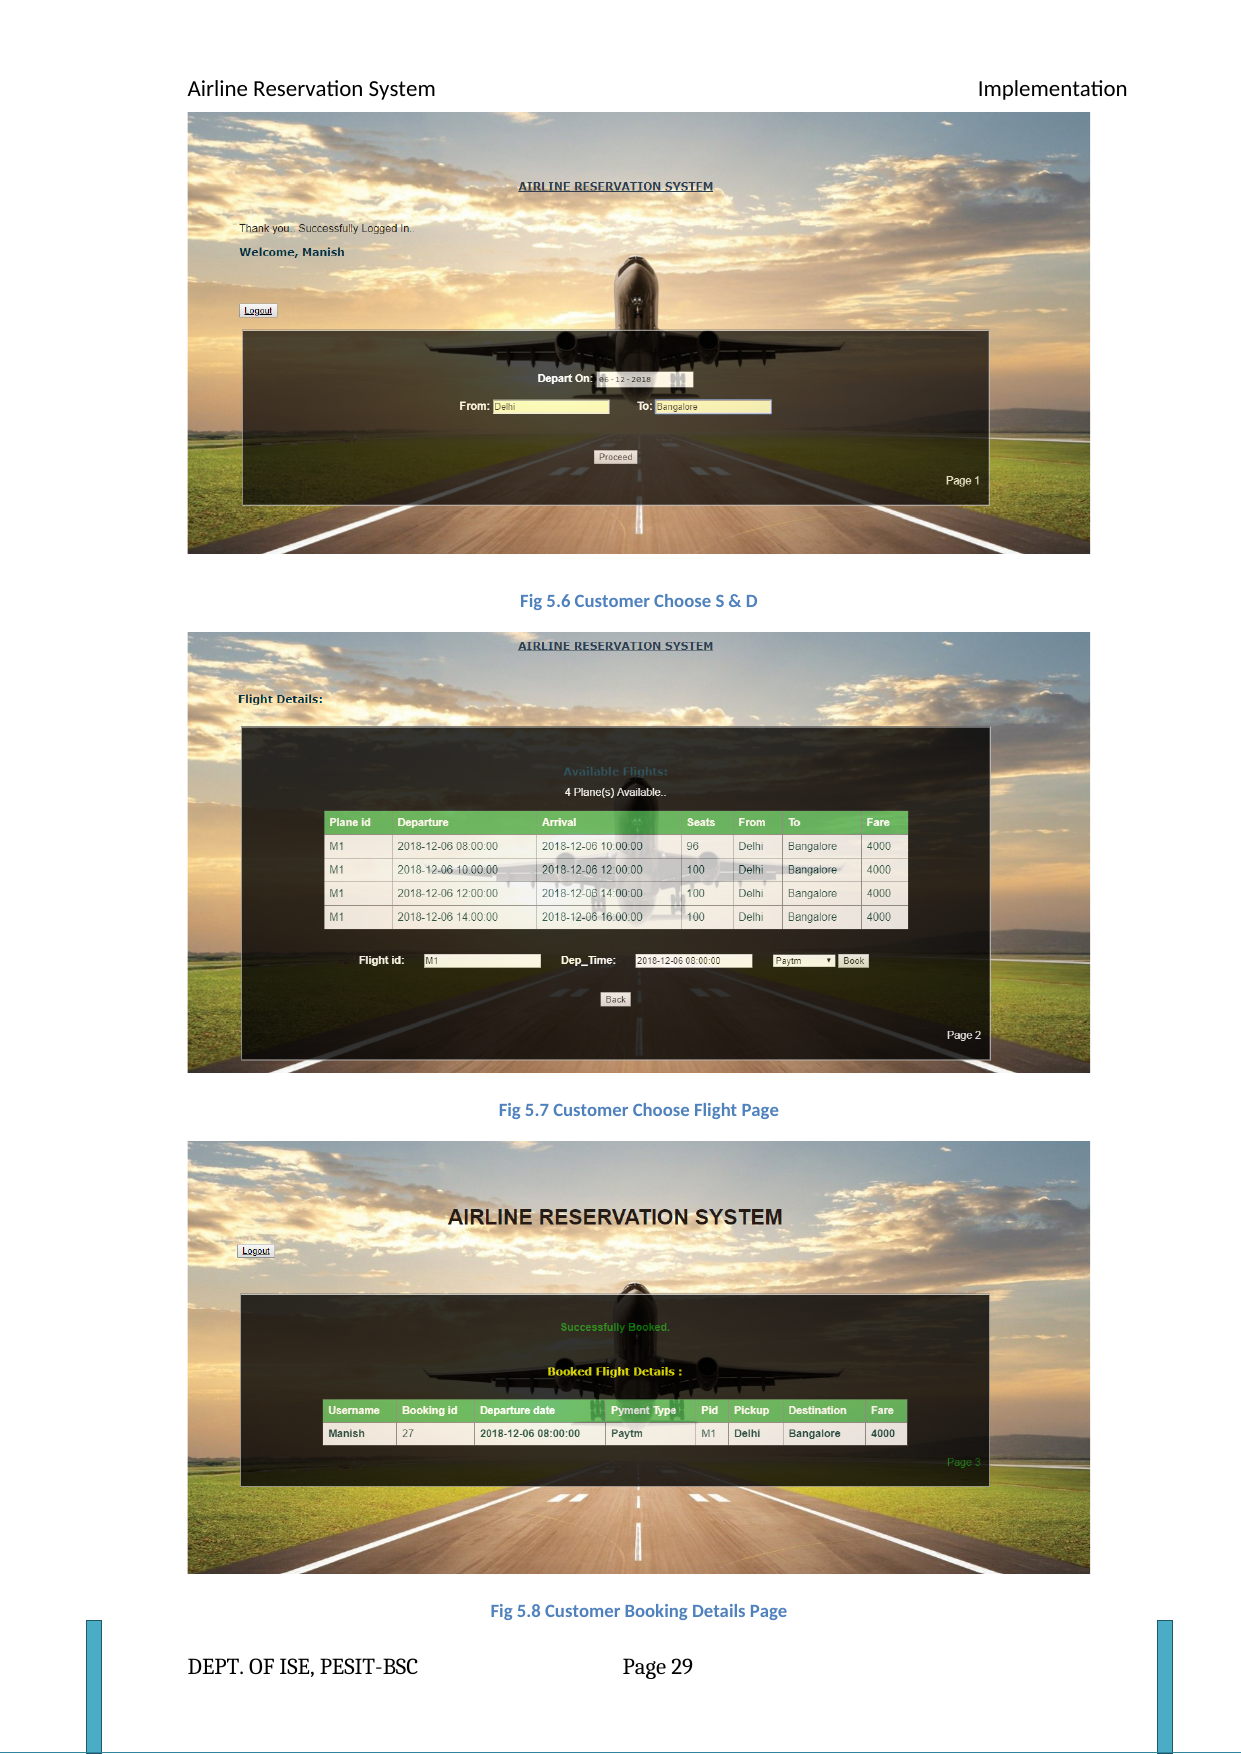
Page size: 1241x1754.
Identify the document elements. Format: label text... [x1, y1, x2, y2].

text Fig 5.7 Customer Choose Flight Page [187, 1098, 1090, 1121]
text Fig 5.8 Customer Booking Details Page [187, 1599, 1090, 1622]
picture [187, 1141, 1091, 1574]
picture [187, 112, 1091, 554]
picture [187, 632, 1091, 1073]
text Fig 5.6 Customer Choose S & D [187, 589, 1090, 612]
